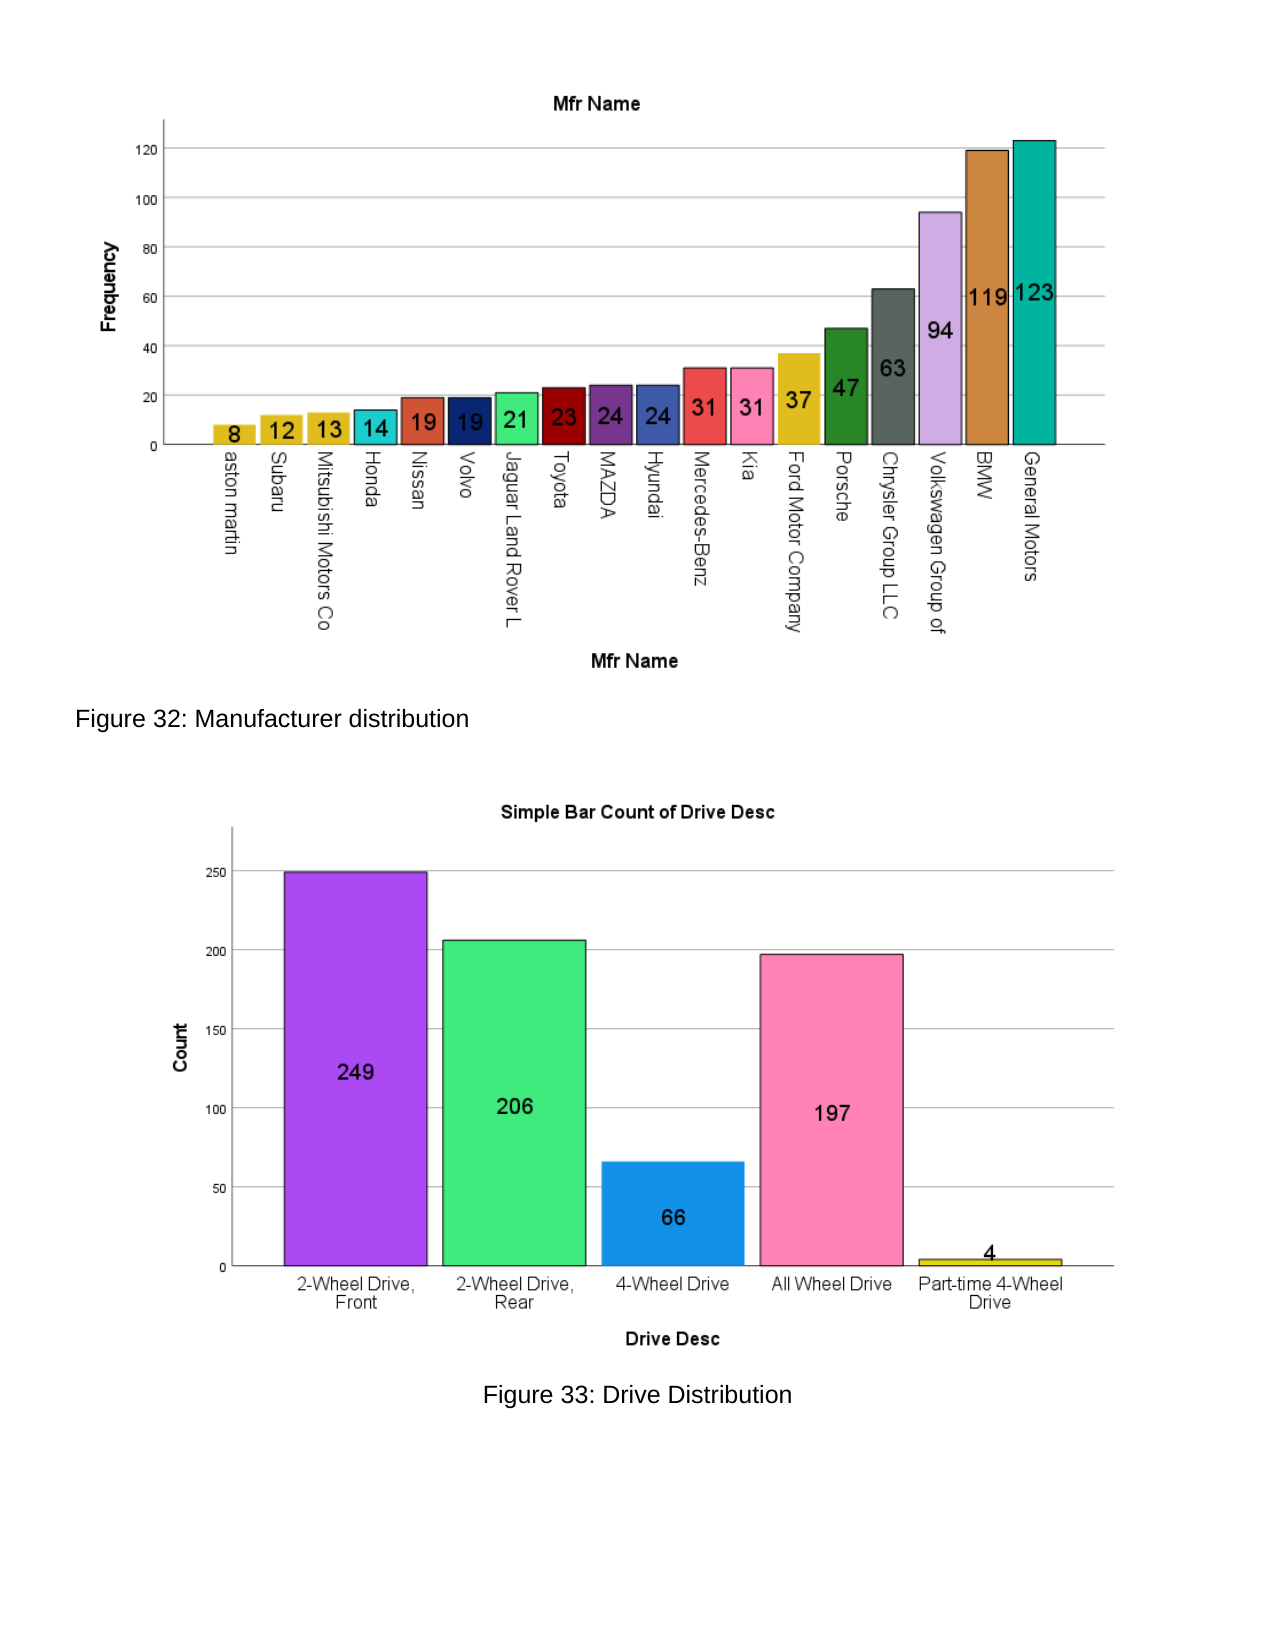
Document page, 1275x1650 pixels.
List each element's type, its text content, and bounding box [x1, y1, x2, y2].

picture [75, 75, 1118, 690]
text Figure 32: Manufacturer distribution [75, 704, 1200, 733]
text Figure 33: Drive Distribution [75, 1380, 1200, 1408]
picture [150, 790, 1126, 1366]
